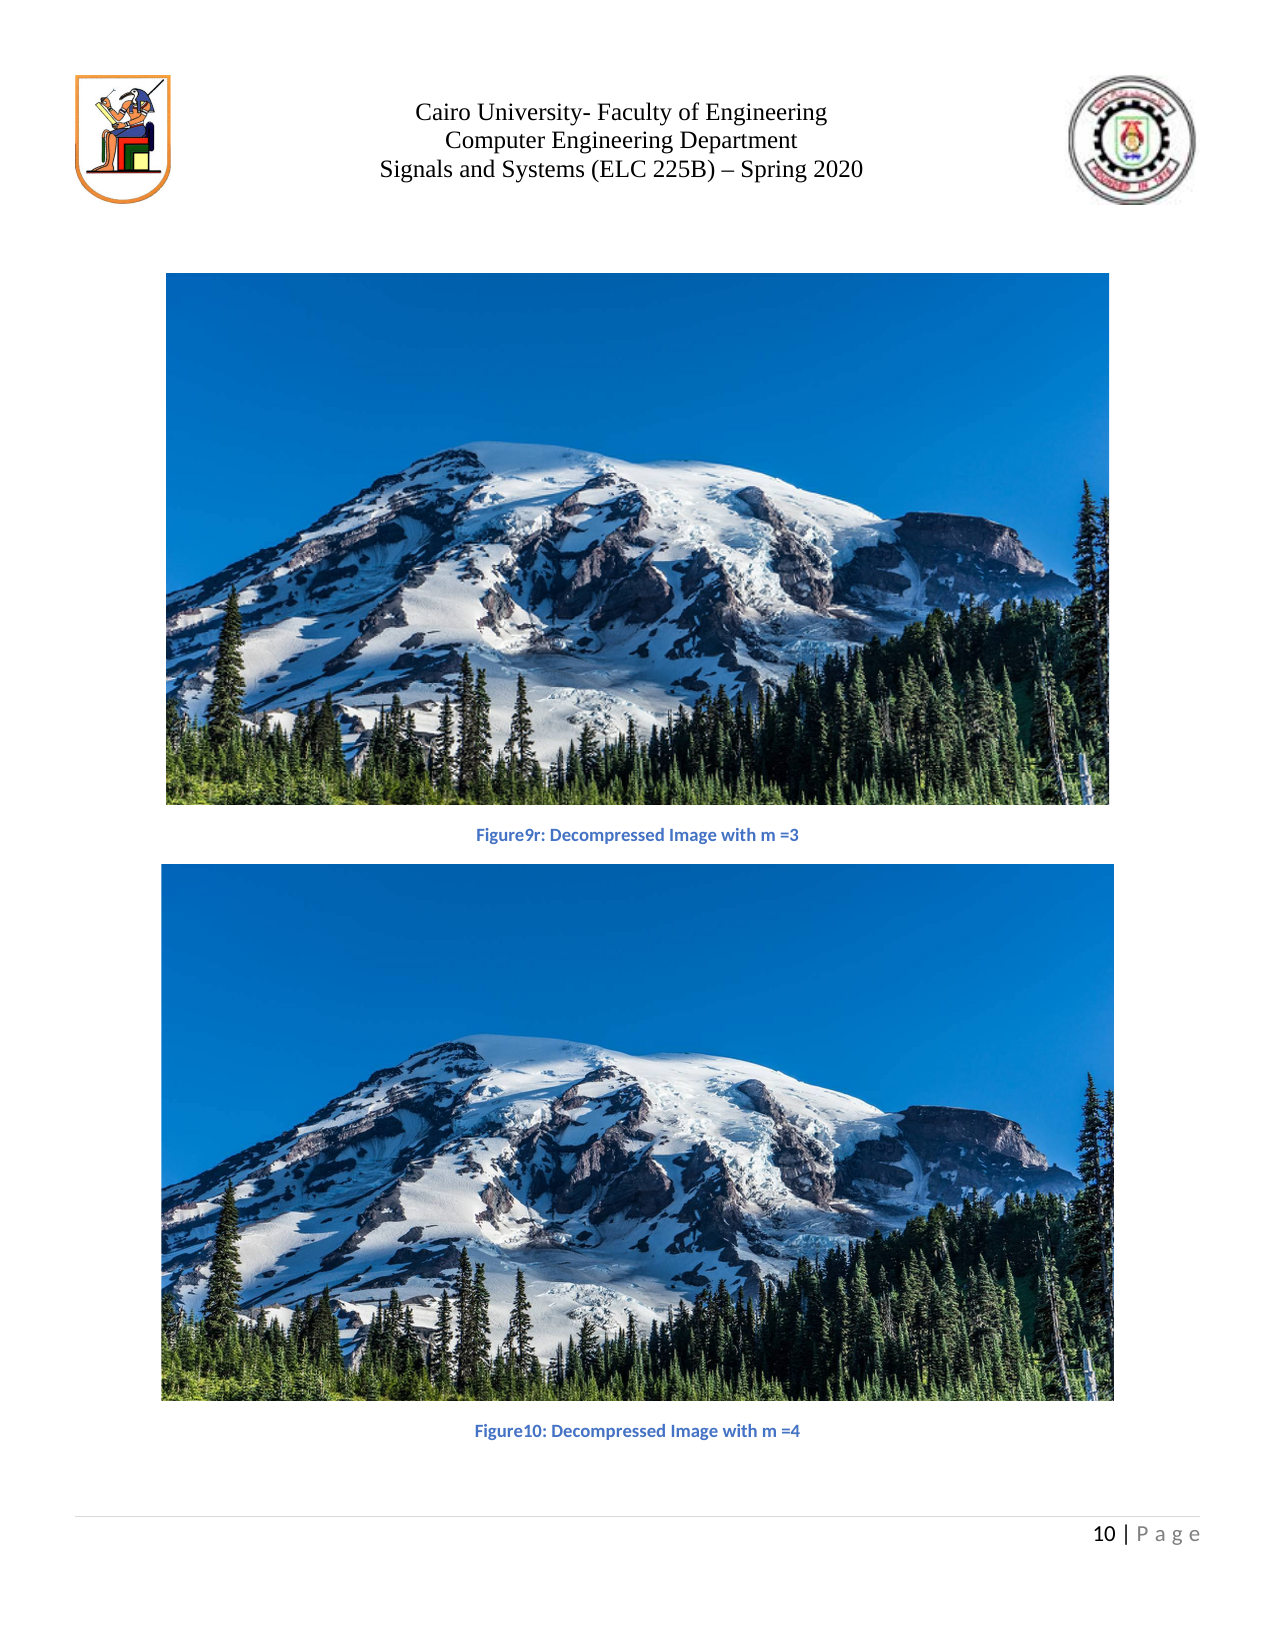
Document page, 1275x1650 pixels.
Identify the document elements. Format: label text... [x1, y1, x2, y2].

picture [161, 864, 1114, 1401]
picture [75, 75, 171, 205]
text Figure9r: Decompressed Image with m =3 [75, 823, 1200, 846]
picture [1064, 75, 1200, 205]
picture [166, 273, 1110, 805]
text Figure10: Decompressed Image with m =4 [75, 1419, 1200, 1442]
